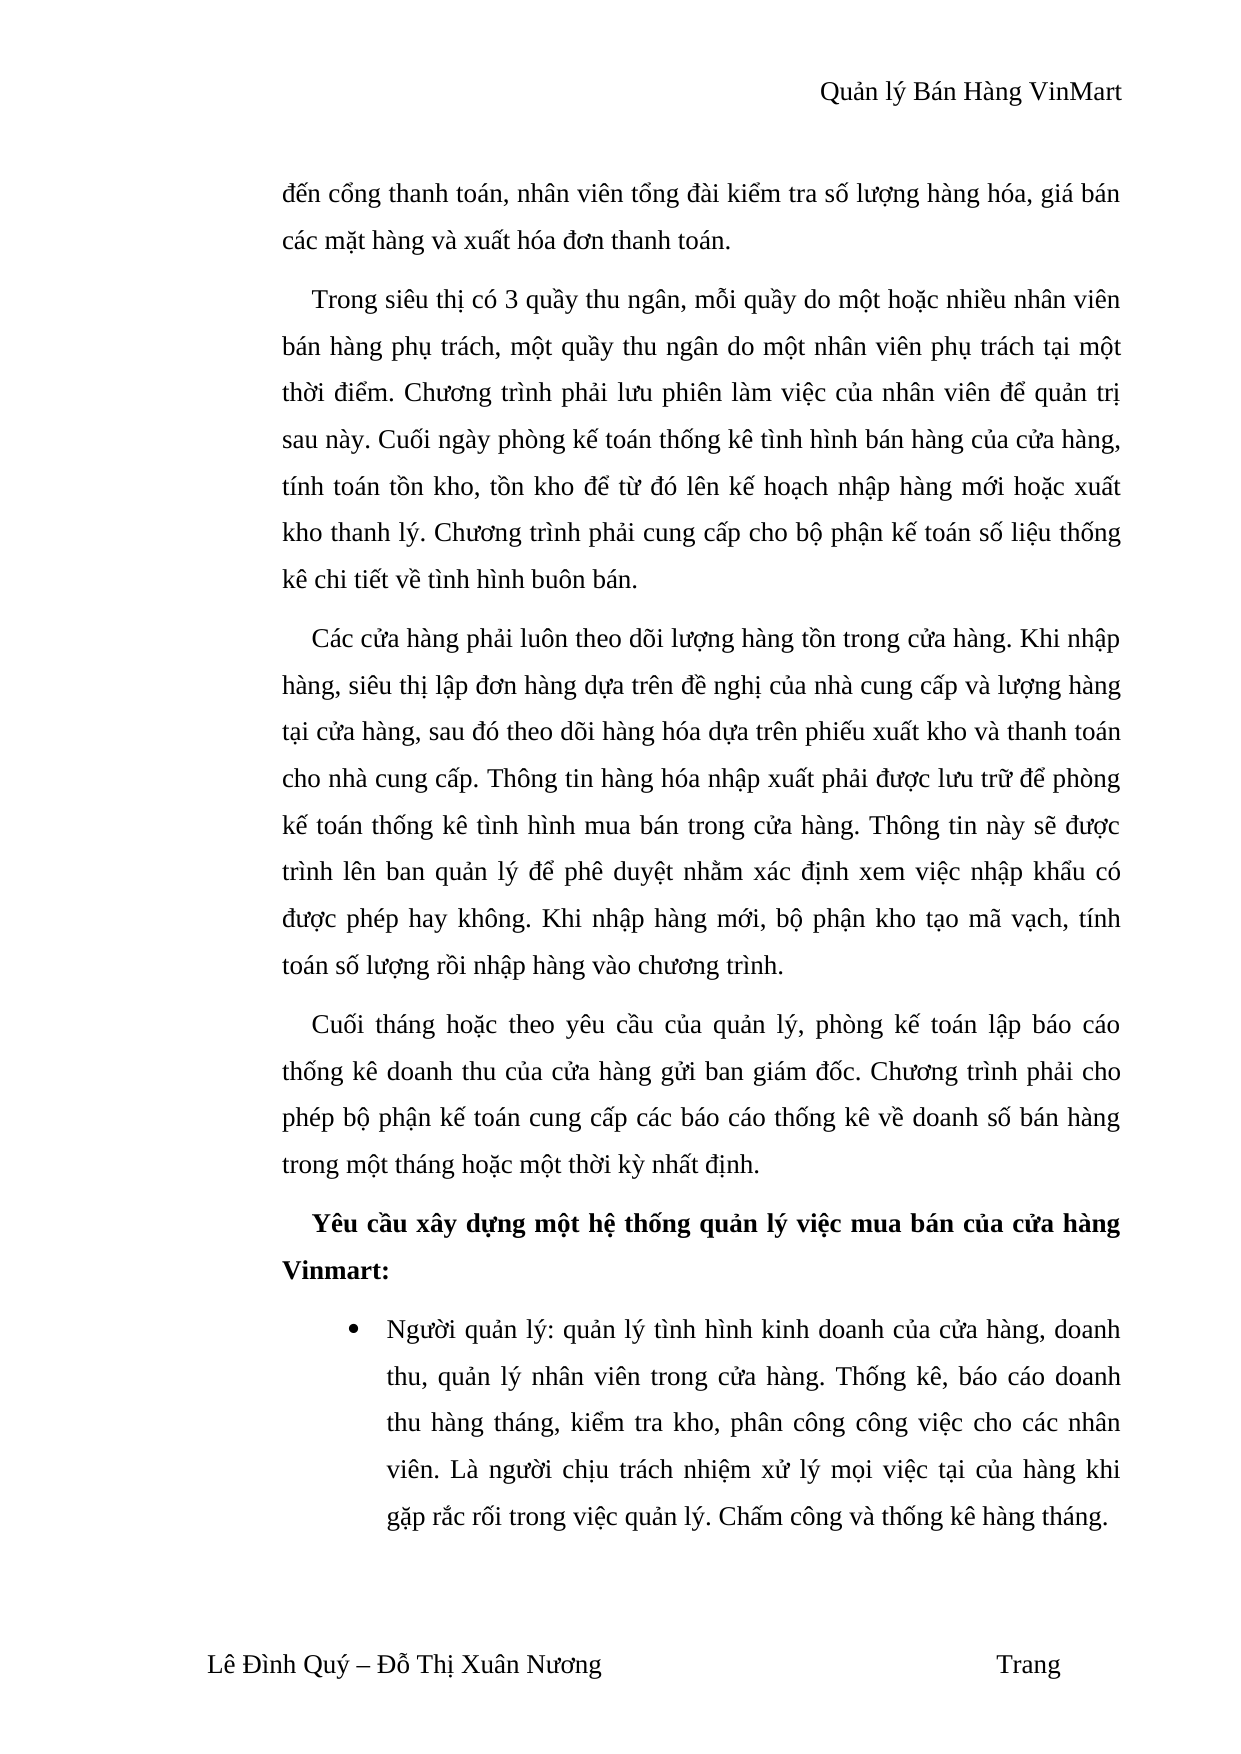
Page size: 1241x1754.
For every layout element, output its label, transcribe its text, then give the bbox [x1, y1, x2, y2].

list Người quản lý: quản lý tình hình kinh doanh của cửa hàng, doanh thu, quản lý nhân viên trong cửa hàng. Thống kê, báo cáo doanh thu hàng tháng, kiểm tra kho, phân công công việc cho các nhân viên. Là người chịu trách nhiệm xử lý mọi việc tại của hàng khi gặp rắc rối trong việc quản lý. Chấm công và thống kê hàng tháng. [349, 1313, 1122, 1531]
text Các cửa hàng phải luôn theo dõi lượng hàng tồn trong cửa hàng. Khi nhập hàng, siêu thị lập đơn hàng dựa trên đề nghị của nhà cung cấp và lượng hàng tại cửa hàng, sau đó theo dõi hàng hóa dựa trên phiếu xuất kho và thanh toán cho nhà cung cấp. Thông tin hàng hóa nhập xuất phải được lưu trữ để phòng kế toán thống kê tình hình mua bán trong cửa hàng. Thông tin này sẽ được trình lên ban quản lý để phê duyệt nhằm xác định xem việc nhập khẩu có được phép hay không. Khi nhập hàng mới, bộ phận kho tạo mã vạch, tính toán số lượng rồi nhập hàng vào chương trình. [282, 622, 1122, 980]
text Cuối tháng hoặc theo yêu cầu của quản lý, phòng kế toán lập báo cáo thống kê doanh thu của cửa hàng gửi ban giám đốc. Chương trình phải cho phép bộ phận kế toán cung cấp các báo cáo thống kê về doanh số bán hàng trong một tháng hoặc một thời kỳ nhất định. [282, 1008, 1122, 1179]
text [282, 177, 1122, 255]
text Yêu cầu xây dựng một hệ thống quản lý việc mua bán của cửa hàng Vinmart: [282, 1207, 1122, 1285]
text Trong siêu thị có 3 quầy thu ngân, mỗi quầy do một hoặc nhiều nhân viên bán hàng phụ trách, một quầy thu ngân do một nhân viên phụ trách tại một thời điểm. Chương trình phải lưu phiên làm việc của nhân viên để quản trị sau này. Cuối ngày phòng kế toán thống kê tình hình bán hàng của cửa hàng, tính toán tồn kho, tồn kho để từ đó lên kế hoạch nhập hàng mới hoặc xuất kho thanh lý. Chương trình phải cung cấp cho bộ phận kế toán số liệu thống kê chi tiết về tình hình buôn bán. [282, 283, 1122, 594]
